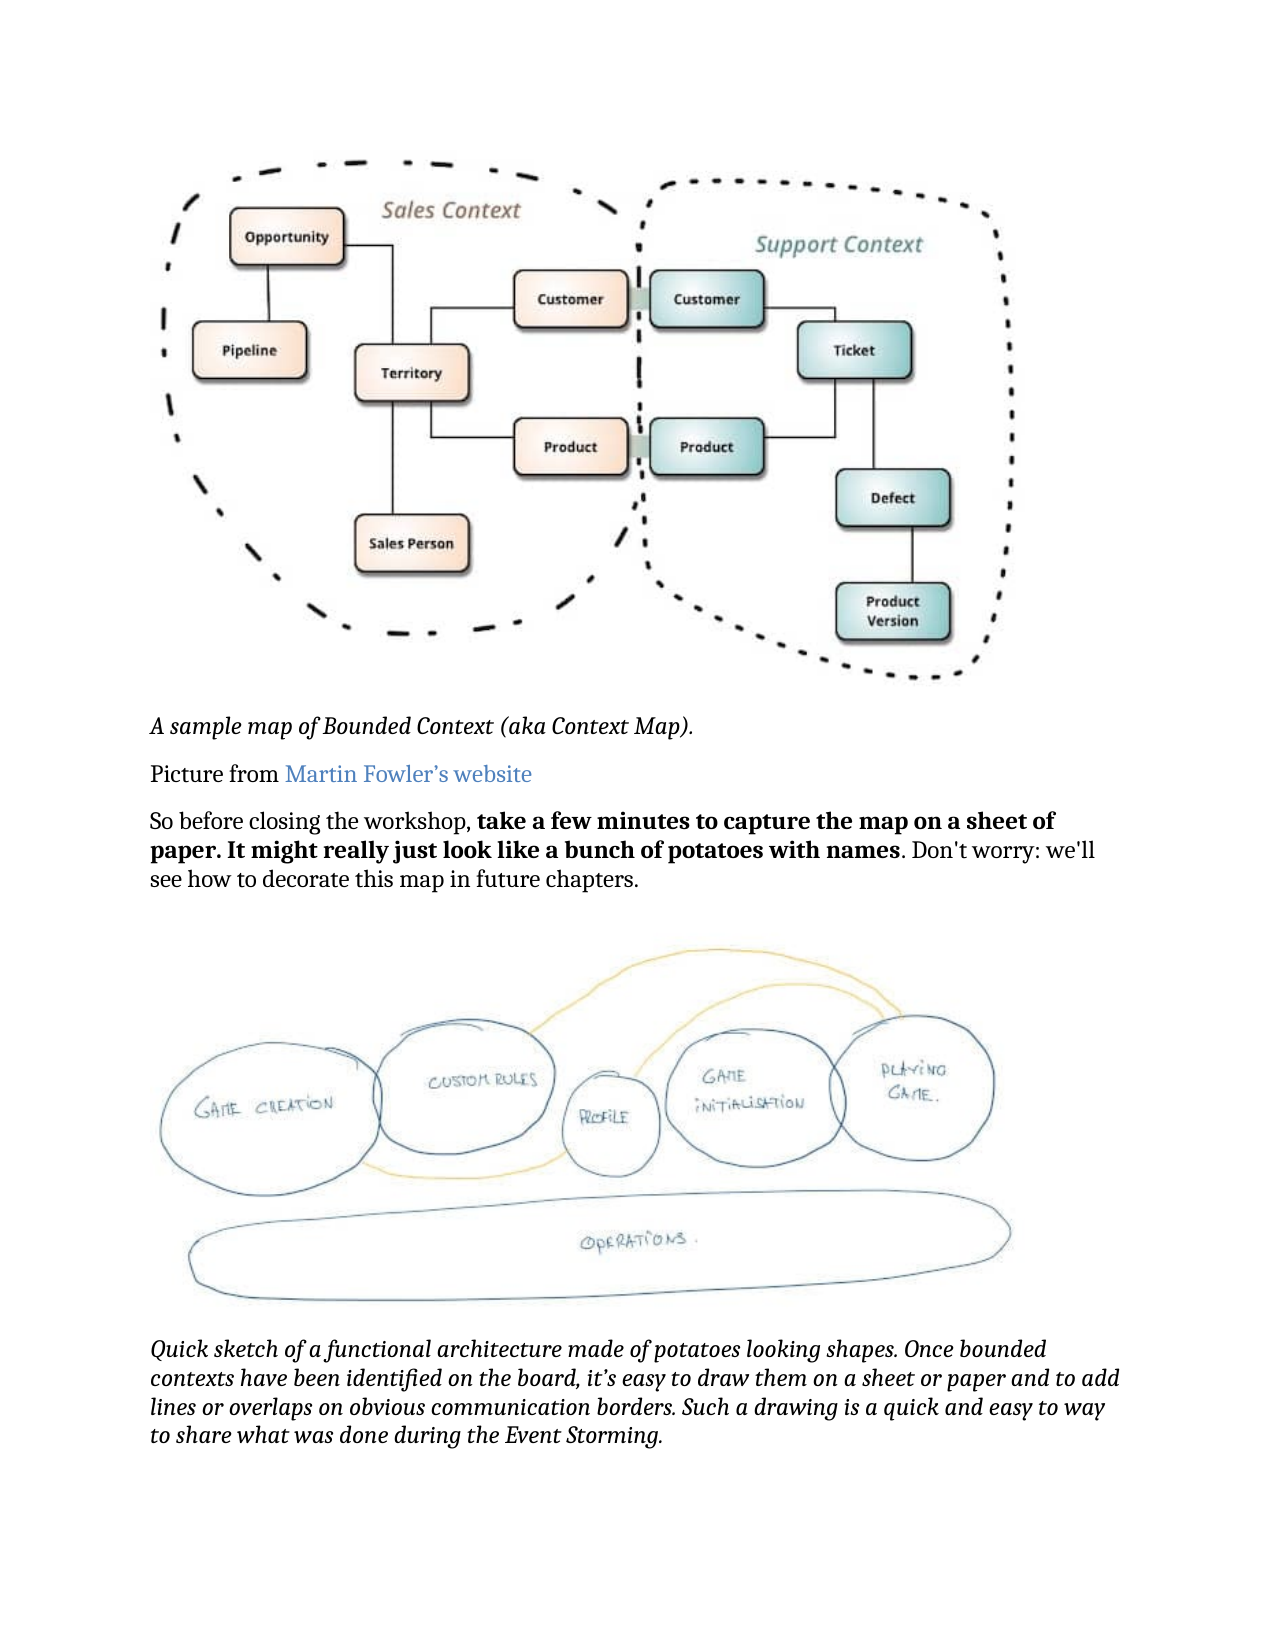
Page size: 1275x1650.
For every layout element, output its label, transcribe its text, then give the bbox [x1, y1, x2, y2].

text Quick sketch of a functional architecture made of potatoes looking shapes. Once bounded contexts have been identified on the board, it’s easy to draw them on a sheet or paper and to add lines or overlaps on obvious communication borders. Such a drawing is a quick and easy to way to share what was done during the Event Storming. [150, 1335, 1125, 1450]
picture [150, 150, 1025, 692]
picture [150, 912, 1025, 1315]
text So before closing the workshop, take a few minutes to capture the map on a sheet of paper. It might really just look like a bunch of potatoes with names. Don't worry: we'll see how to decorate this map in future chapters. [150, 807, 1125, 893]
text Picture from Martin Fowler’s website [150, 760, 1125, 788]
text A sample map of Bounded Context (aka Context Map). [150, 712, 1125, 741]
